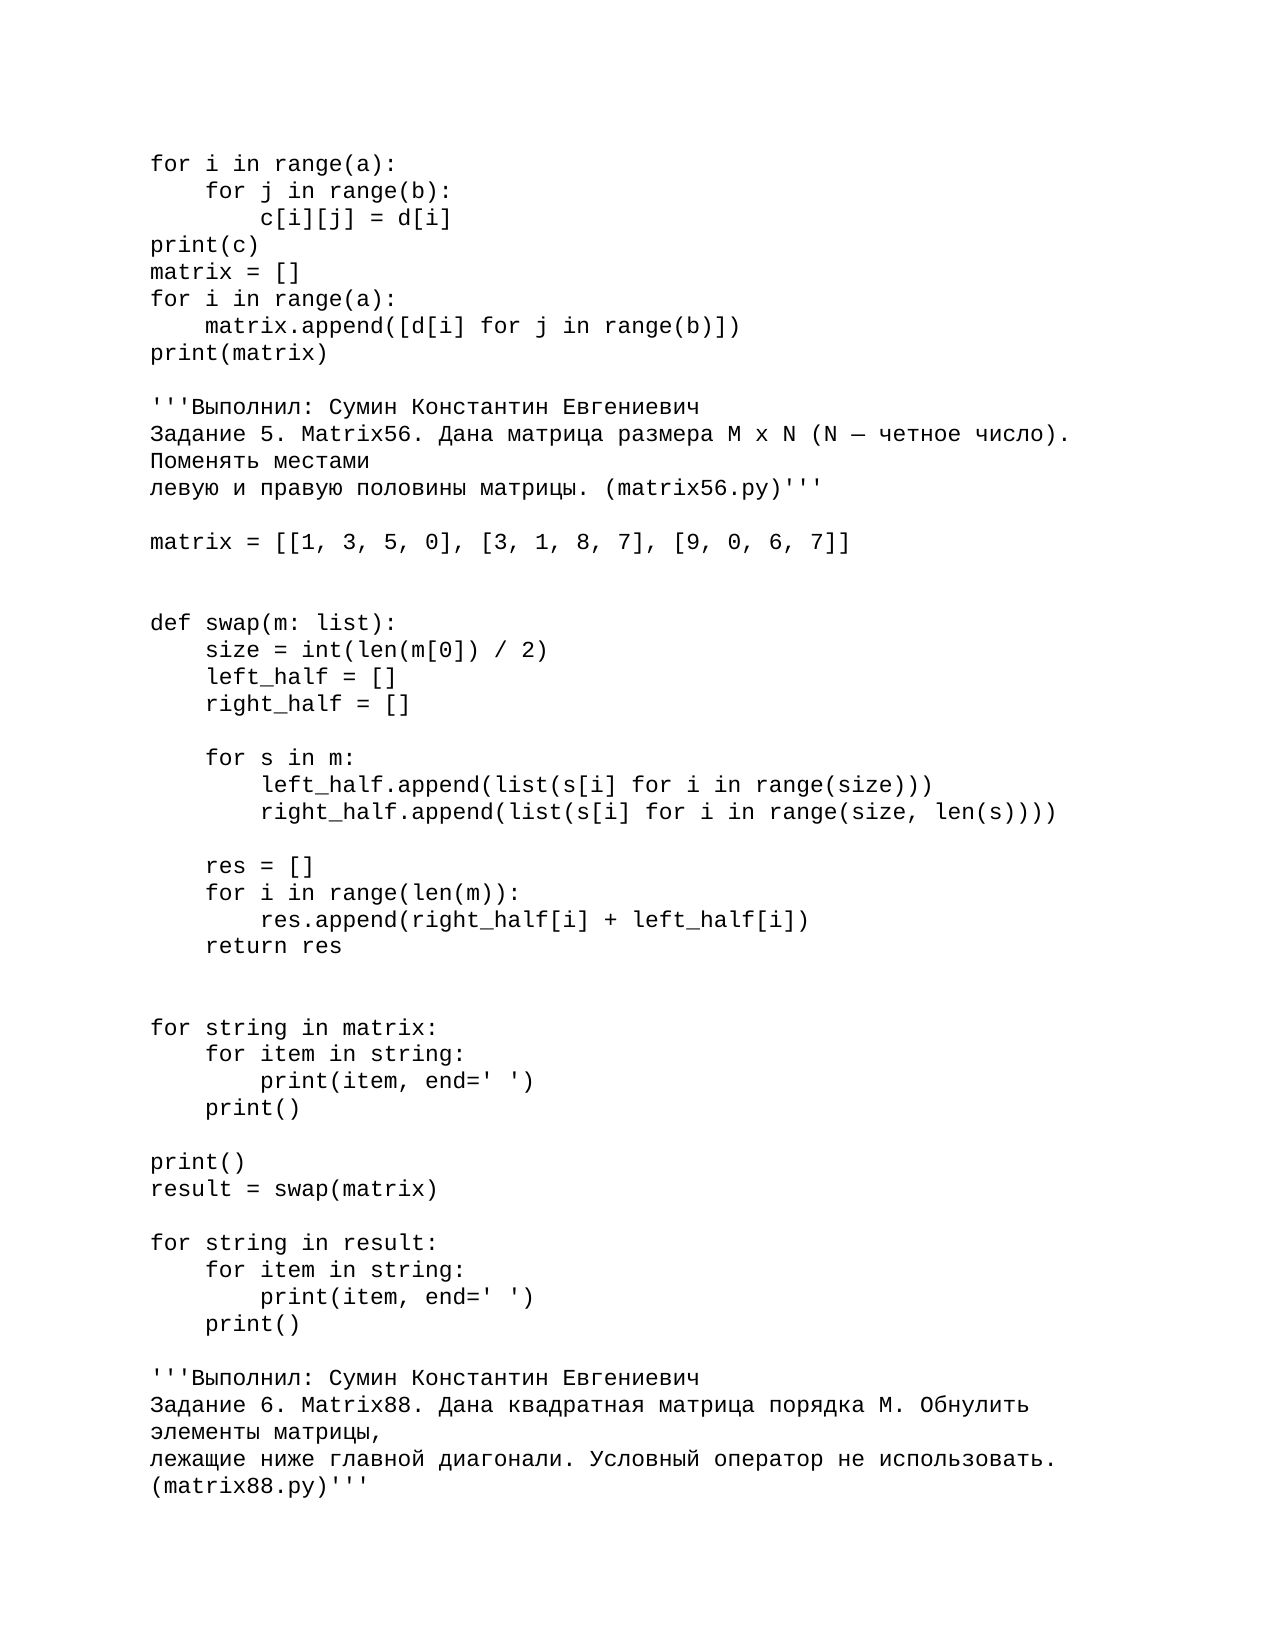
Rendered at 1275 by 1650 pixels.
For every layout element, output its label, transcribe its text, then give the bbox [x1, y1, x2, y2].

text for item in string: [150, 1040, 1125, 1067]
text Задание 6. Matrix88. Дана квадратная матрица порядка M. Обнулить элементы матрицы, [150, 1391, 1125, 1445]
text left_half.append(list(s[i] for i in range(size))) [150, 771, 1125, 797]
text print(matrix) [150, 339, 1125, 366]
text print(item, end=' ') [150, 1067, 1125, 1094]
text matrix = [] [150, 258, 1125, 285]
text left_half = [] [150, 663, 1125, 689]
text c[i][j] = d[i] [150, 204, 1125, 231]
text '''Выполнил: Сумин Константин Евгениевич [150, 1364, 1125, 1391]
text '''Выполнил: Сумин Константин Евгениевич [150, 393, 1125, 420]
text size = int(len(m[0]) / 2) [150, 636, 1125, 663]
text for item in string: [150, 1256, 1125, 1283]
text for j in range(b): [150, 177, 1125, 204]
text левую и правую половины матрицы. (matrix56.py)''' [150, 474, 1125, 501]
text for i in range(a): [150, 150, 1125, 177]
text print() [150, 1310, 1125, 1337]
text лежащие ниже главной диагонали. Условный оператор не использовать. (matrix88.py)''' [150, 1445, 1125, 1499]
text print(item, end=' ') [150, 1283, 1125, 1310]
text for s in m: [150, 743, 1125, 771]
text print() [150, 1094, 1125, 1121]
text for string in matrix: [150, 1013, 1125, 1040]
text for string in result: [150, 1229, 1125, 1256]
text result = swap(matrix) [150, 1175, 1125, 1202]
text for i in range(a): [150, 285, 1125, 312]
text print(c) [150, 231, 1125, 258]
text print() [150, 1148, 1125, 1175]
text right_half = [] [150, 689, 1125, 717]
text def swap(m: list): [150, 609, 1125, 636]
text res = [] [150, 851, 1125, 878]
text matrix.append([d[i] for j in range(b)]) [150, 312, 1125, 339]
text return res [150, 932, 1125, 959]
text for i in range(len(m)): [150, 878, 1125, 905]
text Задание 5. Matrix56. Дана матрица размера M x N (N — четное число). Поменять местами [150, 420, 1125, 474]
text res.append(right_half[i] + left_half[i]) [150, 905, 1125, 932]
text right_half.append(list(s[i] for i in range(size, len(s)))) [150, 797, 1125, 824]
text matrix = [[1, 3, 5, 0], [3, 1, 8, 7], [9, 0, 6, 7]] [150, 528, 1125, 555]
